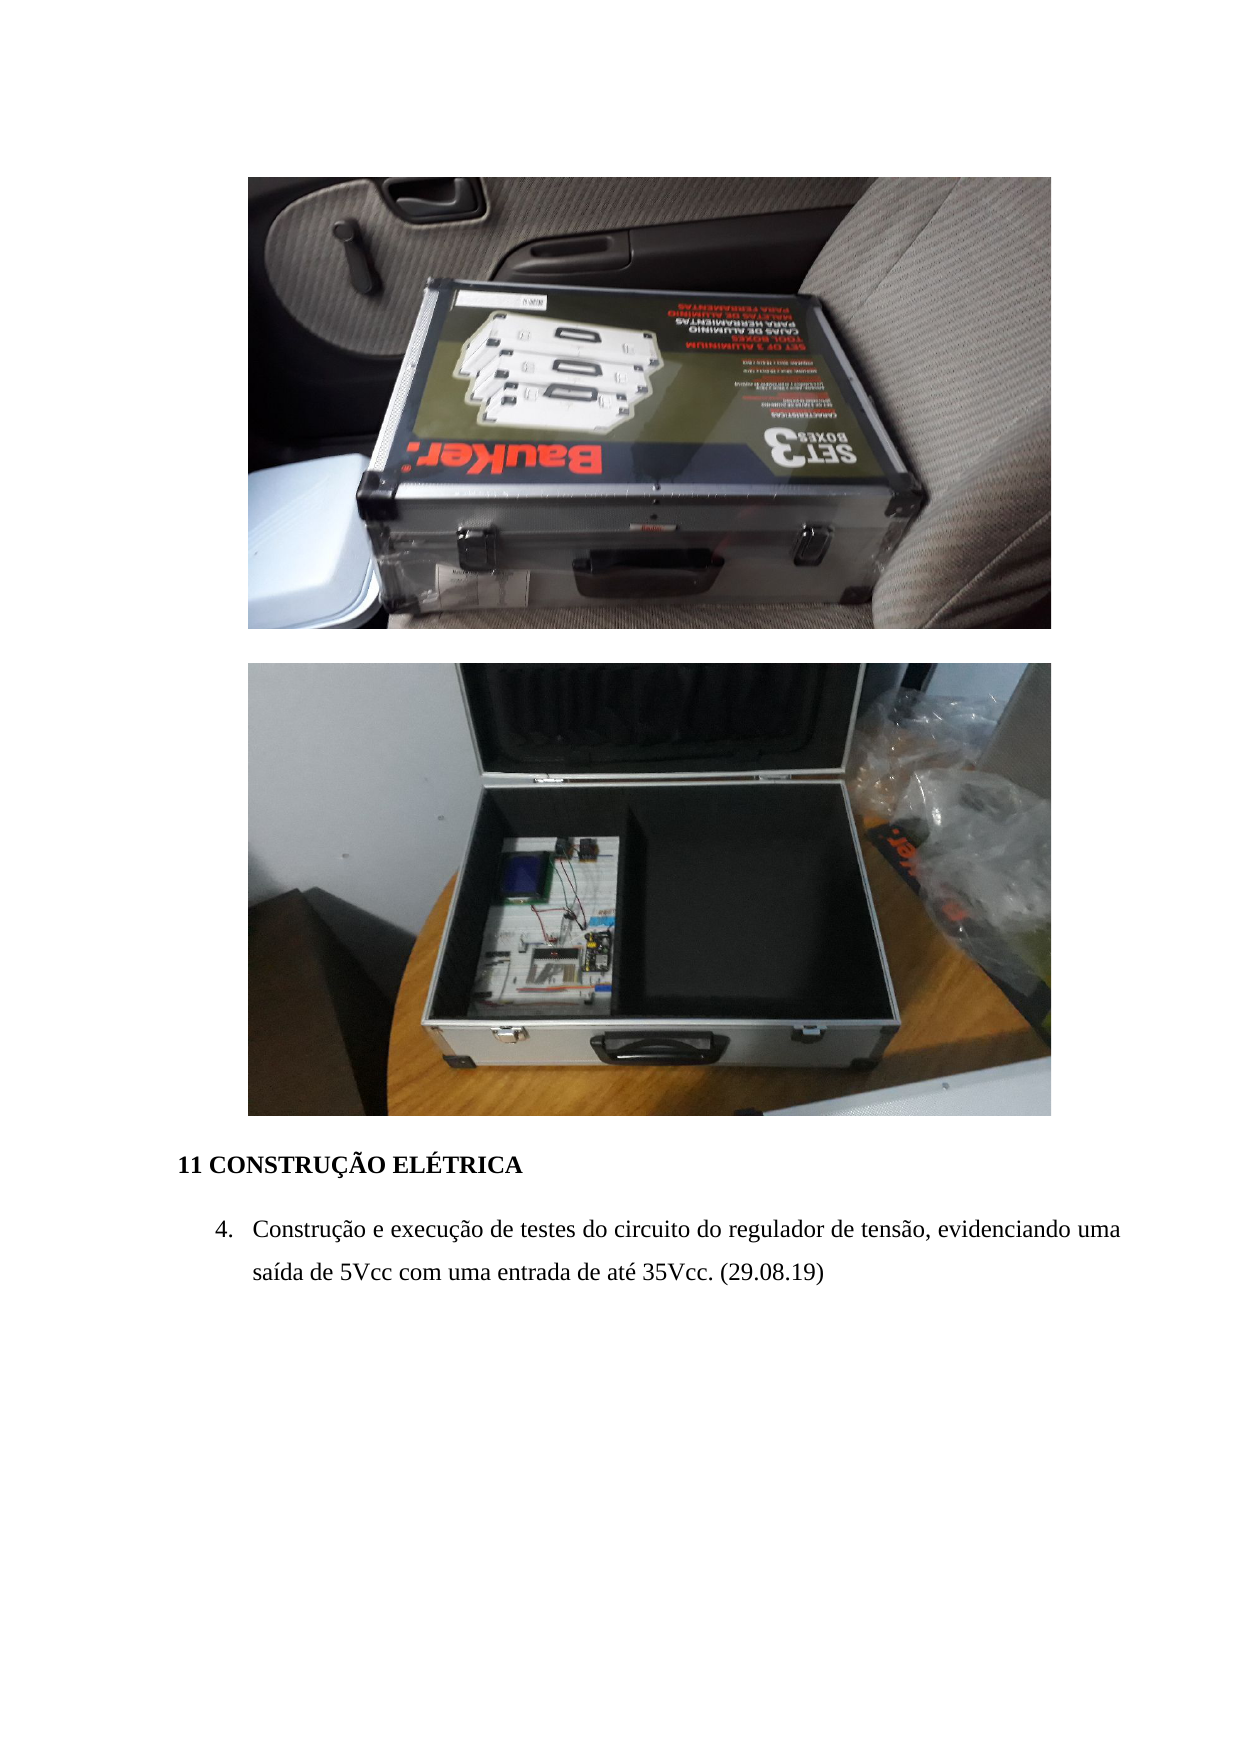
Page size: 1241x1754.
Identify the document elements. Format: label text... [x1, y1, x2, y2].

text 11 CONSTRUÇÃO ELÉTRICA [177, 1150, 1122, 1179]
picture [248, 663, 1052, 1116]
picture [248, 177, 1052, 629]
list Construção e execução de testes do circuito do regulador de tensão, evidenciando uma saída de 5Vcc com uma entrada de até 35Vcc. (29.08.19) [215, 1214, 1122, 1286]
